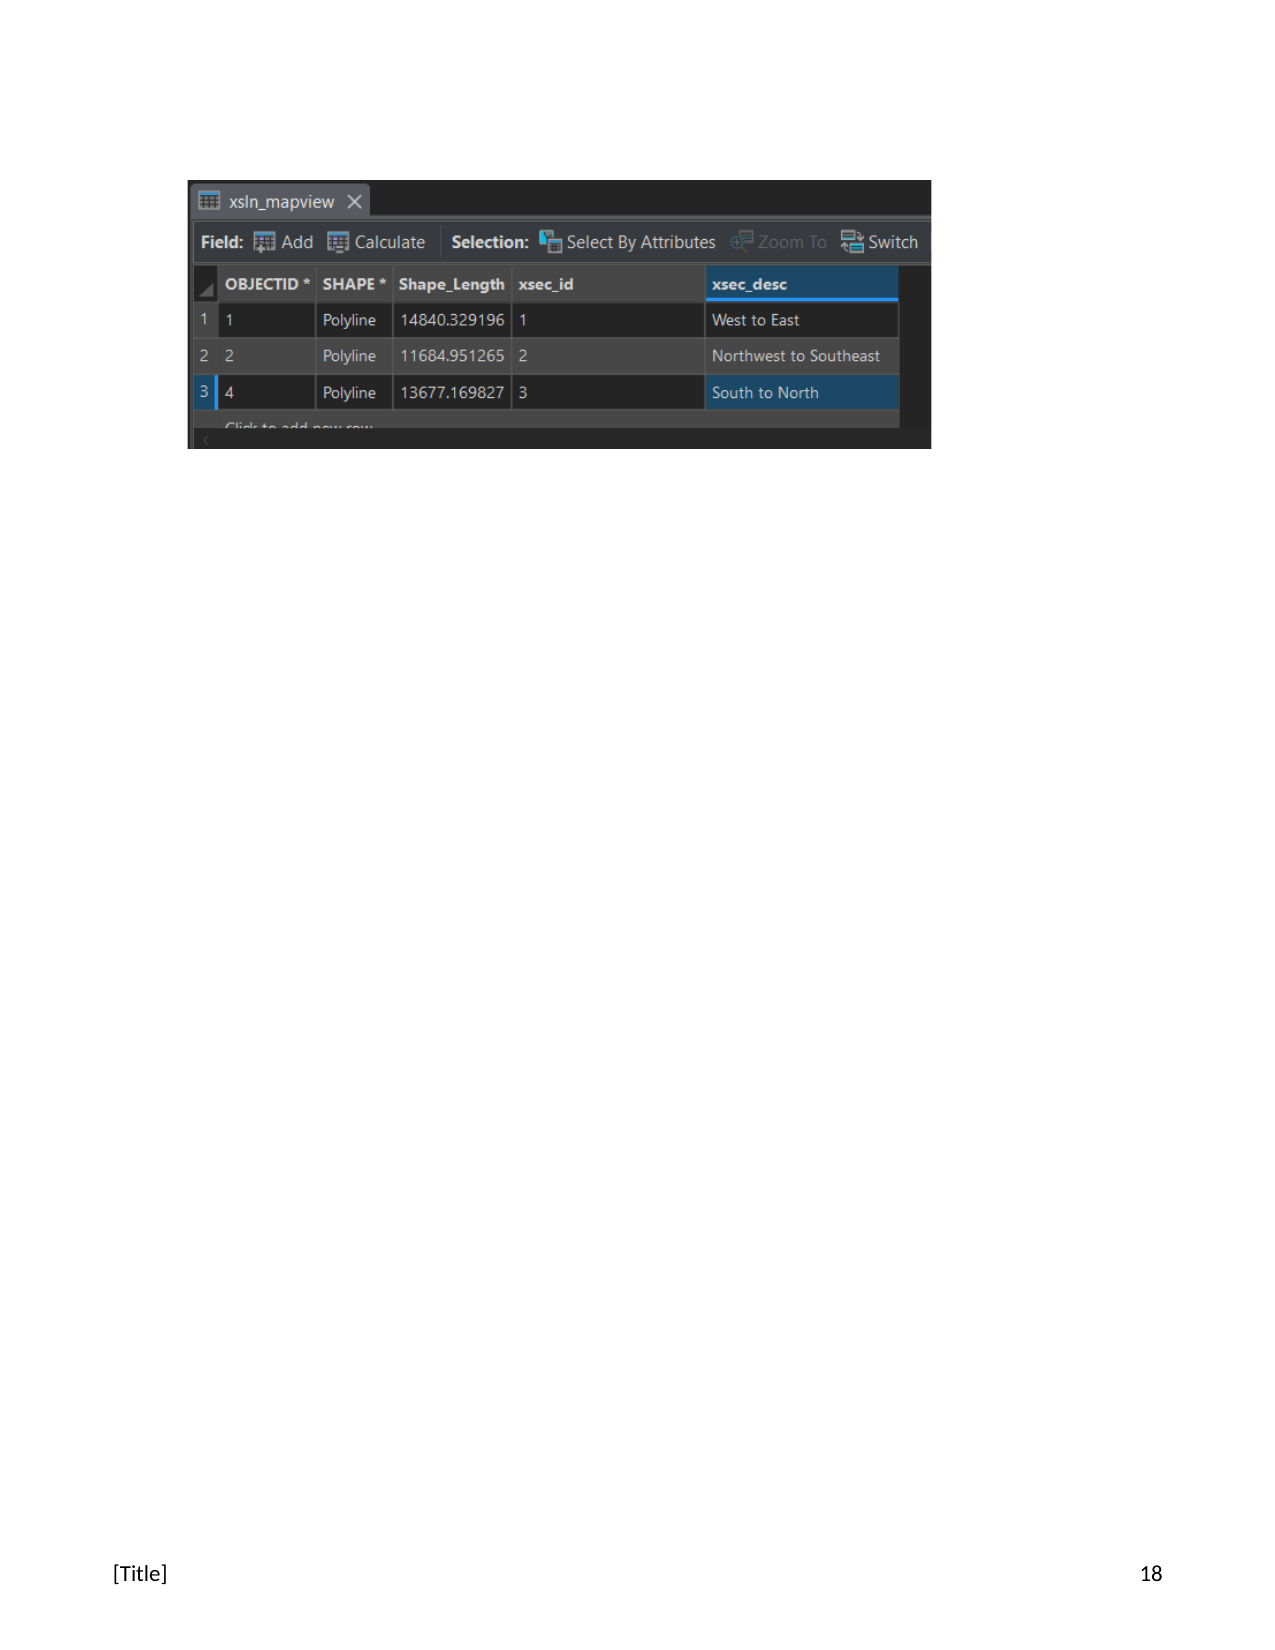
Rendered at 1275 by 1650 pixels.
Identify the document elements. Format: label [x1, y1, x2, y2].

picture [187, 180, 932, 449]
